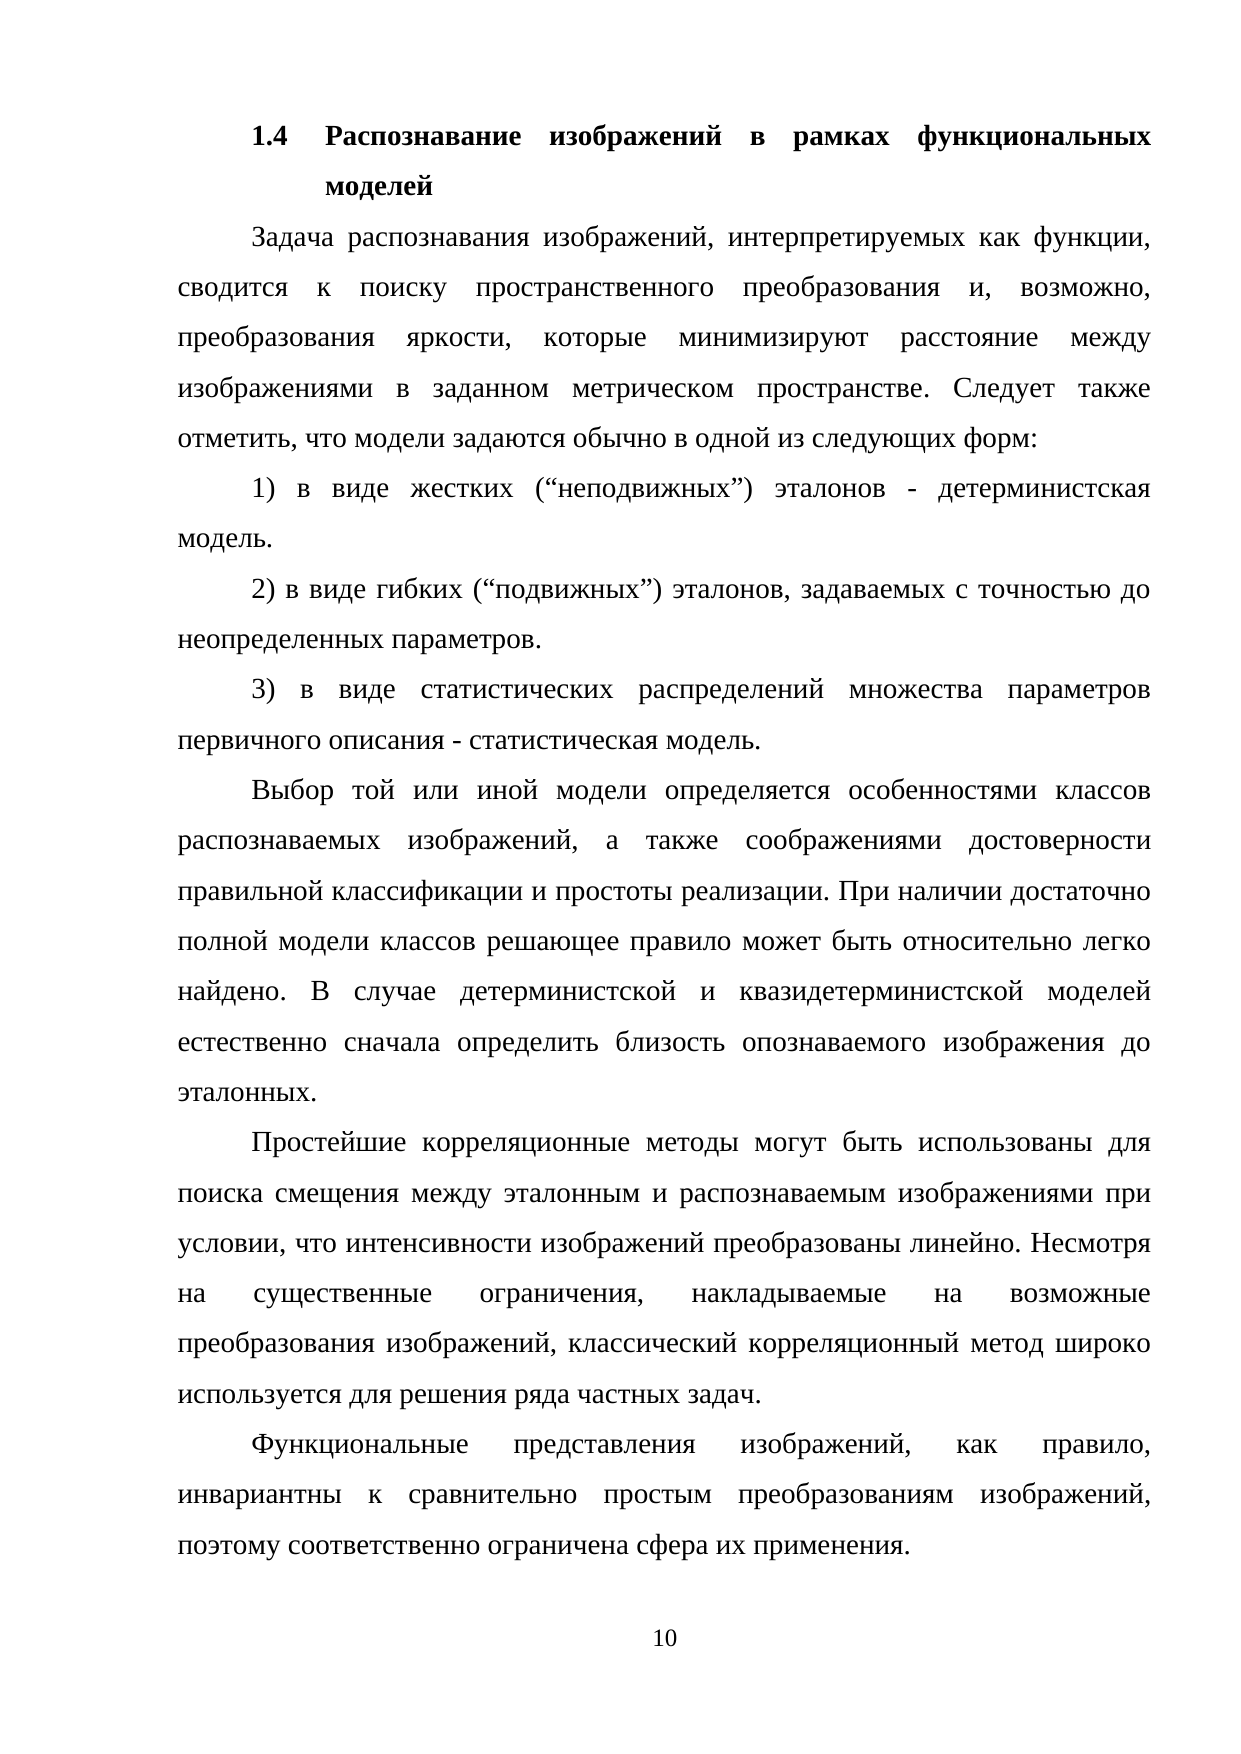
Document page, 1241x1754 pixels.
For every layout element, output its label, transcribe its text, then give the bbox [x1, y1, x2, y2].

text 3) в виде статистических распределений множества параметров первичного описания - статистическая модель. [177, 672, 1152, 755]
text 2) в виде гибких (“подвижных”) эталонов, задаваемых с точностью до неопределенных параметров. [177, 571, 1152, 655]
text Выбор той или иной модели определяется особенностями классов распознаваемых изображений, а также соображениями достоверности правильной классификации и простоты реализации. При наличии достаточно полной модели классов решающее правило может быть относительно легко найдено. В случае детерминистской и квазидетерминистской моделей естественно сначала определить близость опознаваемого изображения до эталонных. [177, 772, 1152, 1108]
text Простейшие корреляционные методы могут быть использованы для поиска смещения между эталонным и распознаваемым изображениями при условии, что интенсивности изображений преобразованы линейно. Несмотря на существенные ограничения, накладываемые на возможные преобразования изображений, классический корреляционный метод широко используется для решения ряда частных задач. [177, 1124, 1152, 1409]
text Задача распознавания изображений, интерпретируемых как функции, сводится к поиску пространственного преобразования и, возможно, преобразования яркости, которые минимизируют расстояние между изображениями в заданном метрическом пространстве. Следует также отметить, что модели задаются обычно в одной из следующих форм: [177, 219, 1152, 453]
text 1) в виде жестких (“неподвижных”) эталонов - детерминистская модель. [177, 470, 1152, 554]
subtitle Распознавание изображений в рамках функциональных моделей [251, 118, 1152, 202]
text Функциональные представления изображений, как правило, инвариантны к сравнительно простым преобразованиям изображений, поэтому соответственно ограничена сфера их применения. [177, 1426, 1152, 1560]
